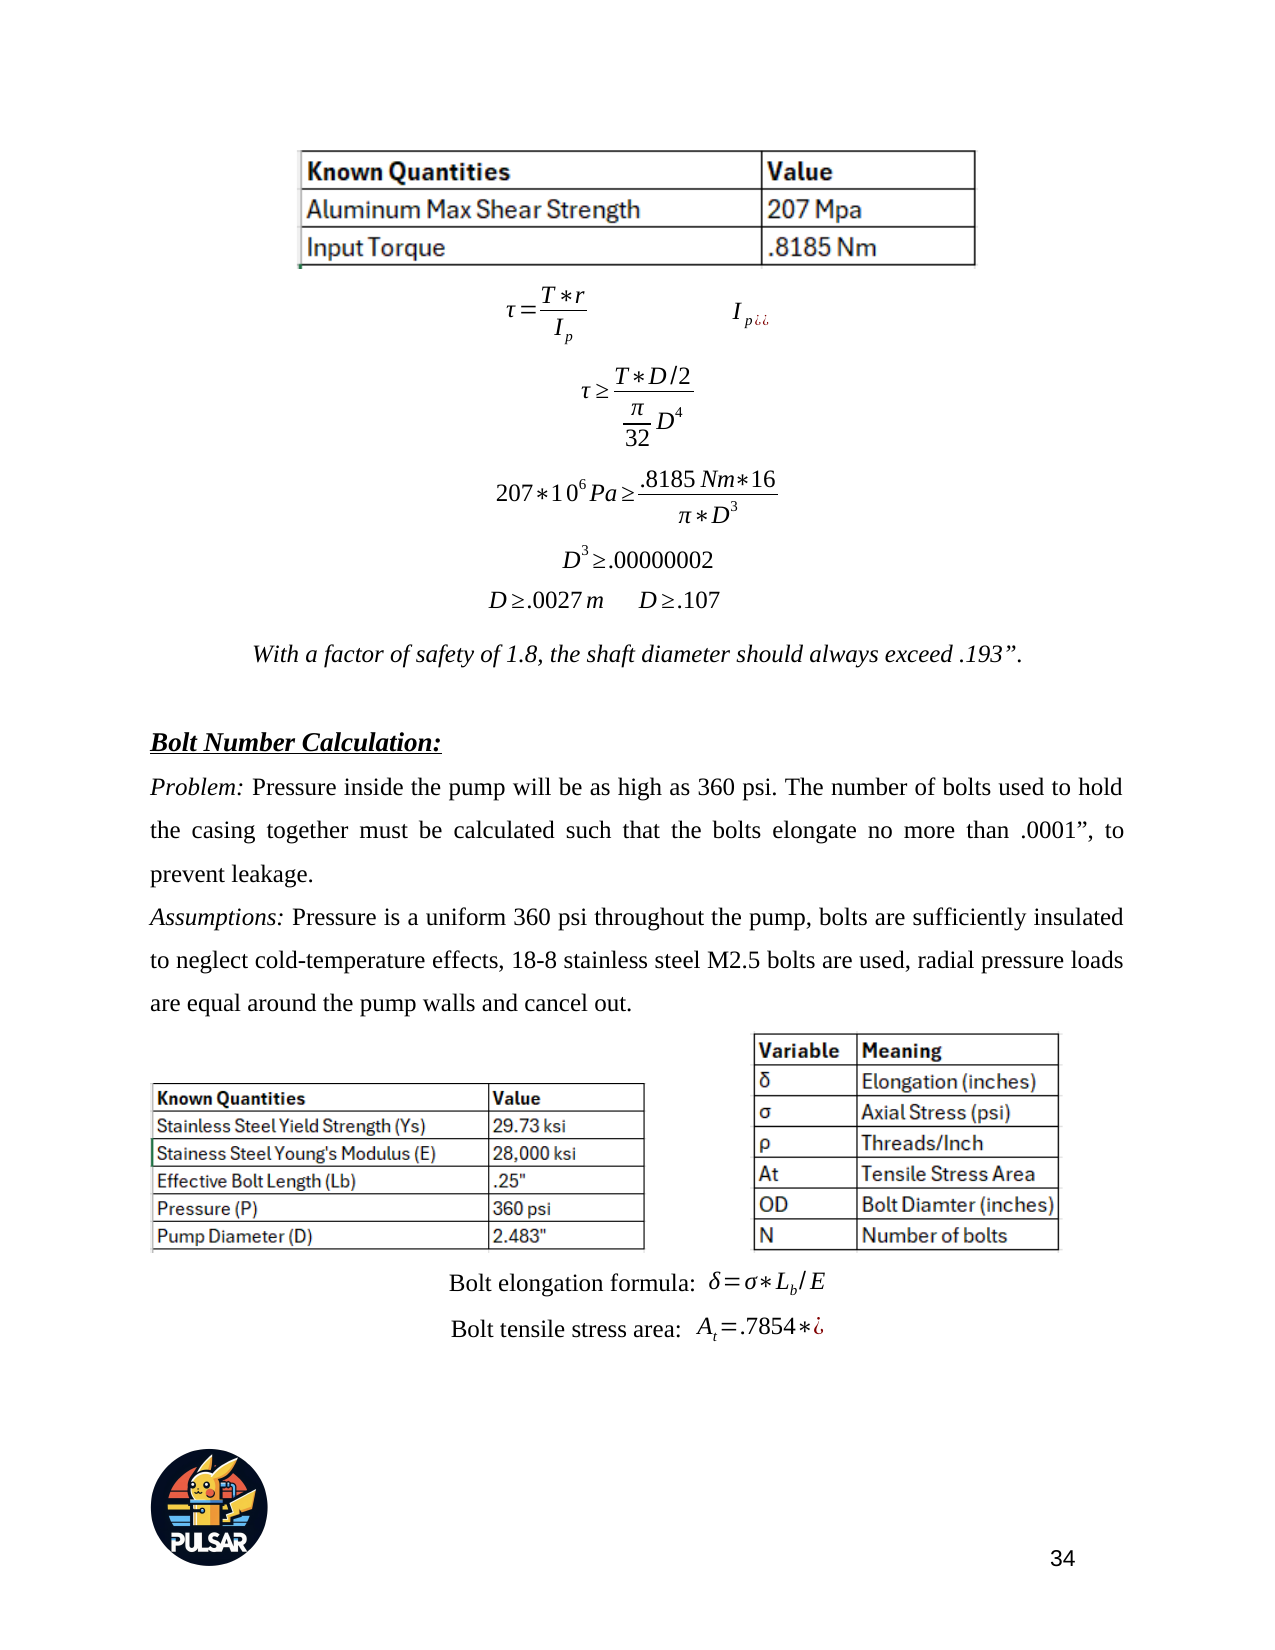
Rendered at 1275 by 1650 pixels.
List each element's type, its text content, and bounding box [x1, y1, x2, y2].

picture [150, 1448, 268, 1567]
picture [296, 150, 979, 269]
text Bolt tensile stress area: [150, 1313, 1125, 1344]
picture [750, 1031, 1063, 1253]
picture [150, 1083, 647, 1253]
text With a factor of safety of 1.8, the shaft diameter should always exceed .193”. [150, 639, 1125, 668]
text Bolt Number Calculation: [150, 726, 1125, 757]
text Assumptions: Pressure is a uniform 360 psi throughout the pump, bolts are sufficiently insulated to neglect cold-temperature effects, 18-8 stainless steel M2.5 bolts are used, radial pressure loads are equal around the pump walls and cancel out. [150, 902, 1125, 1017]
text Problem: Pressure inside the pump will be as high as 360 psi. The number of bolts used to hold the casing together must be calculated such that the bolts elongate no more than .0001”, to prevent leakage. [150, 772, 1125, 887]
text Bolt elongation formula: [150, 1267, 1125, 1299]
